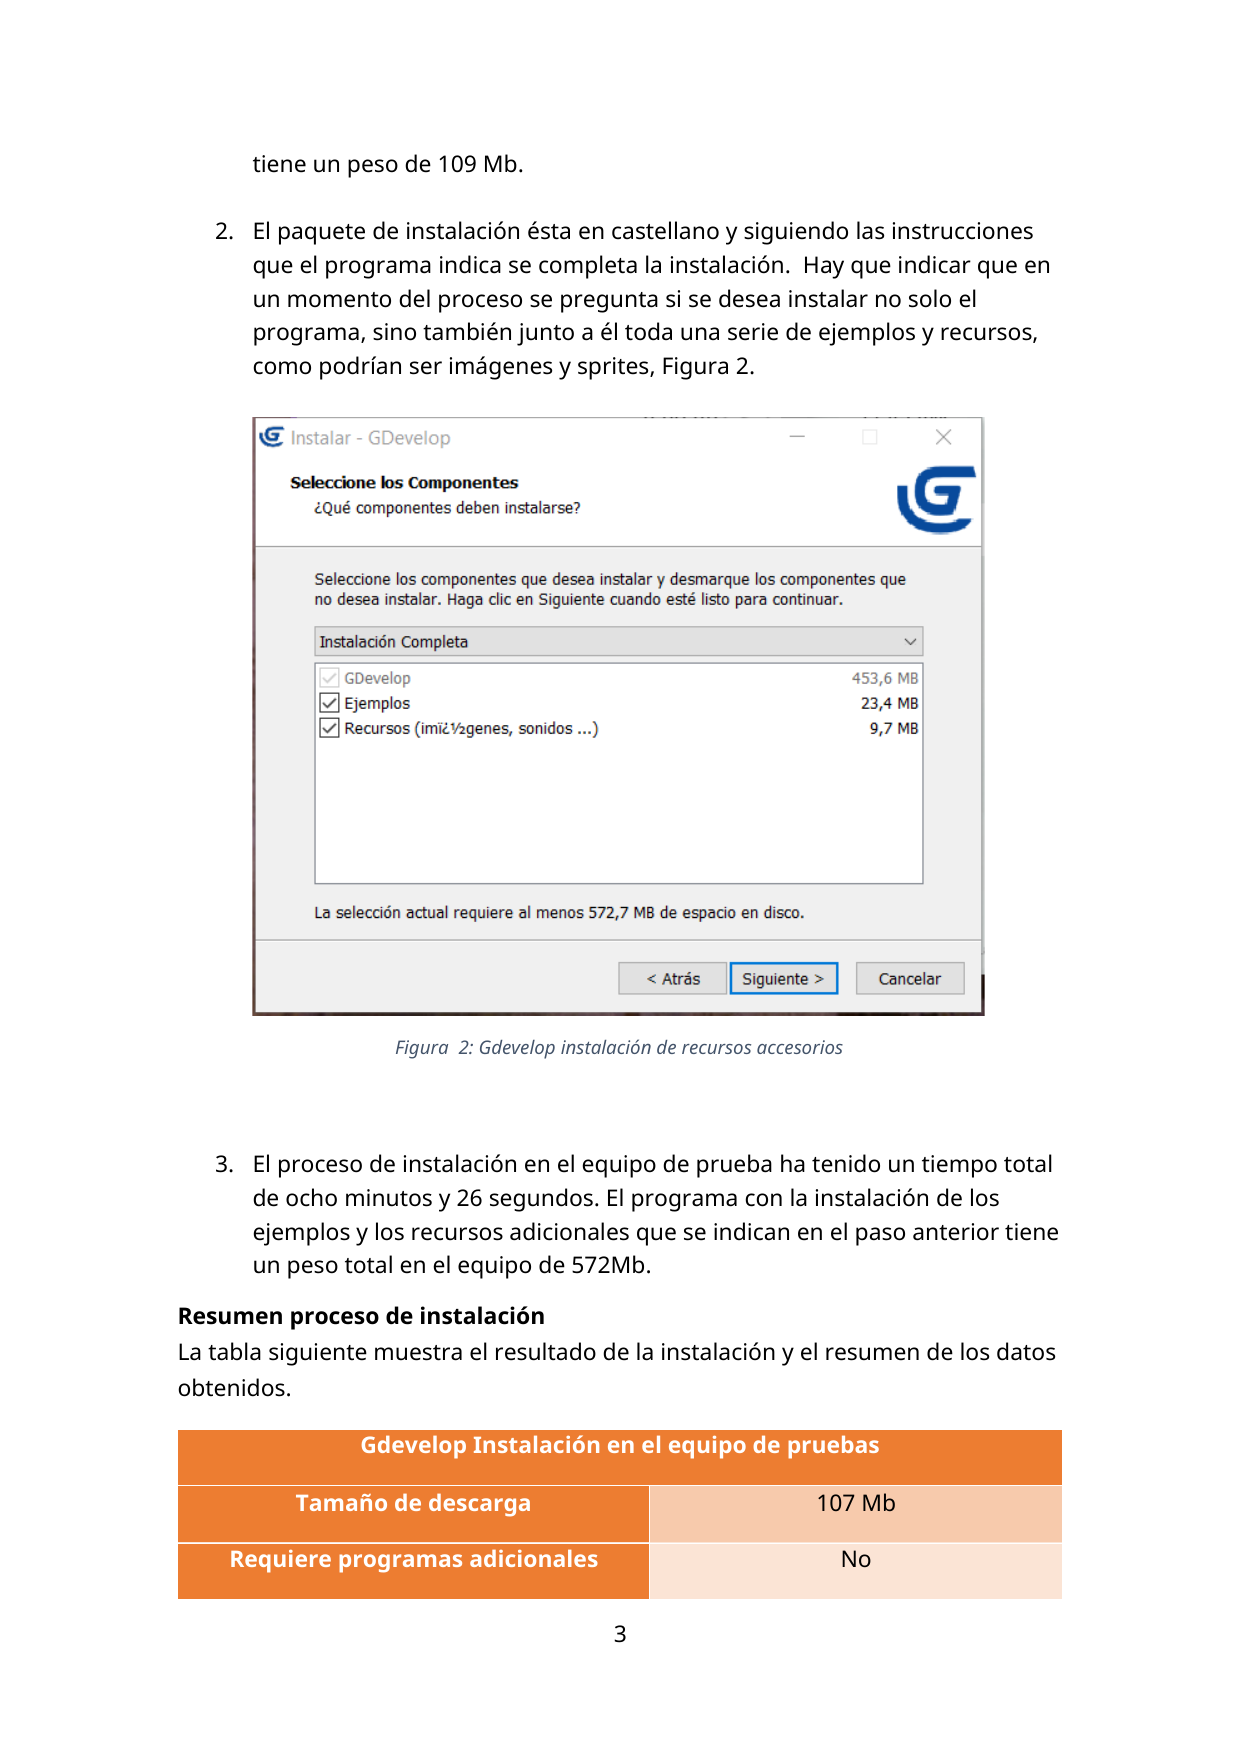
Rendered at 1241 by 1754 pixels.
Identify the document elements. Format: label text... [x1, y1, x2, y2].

text Figura 2: Gdevelop instalación de recursos accesorios [177, 1034, 1063, 1060]
list El proceso de instalación en el equipo de prueba ha tenido un tiempo total de ocho minutos y 26 segundos. El programa con la instalación de los ejemplos y los recursos adicionales que se indican en el paso anterior tiene un peso total en el equipo de 572Mb. [215, 1148, 1063, 1281]
table_header Gdevelop Instalación en el equipo de pruebas [178, 1430, 1062, 1485]
table_cell 107 Mb [650, 1486, 1062, 1542]
table_cell Tamaño de descarga [178, 1486, 649, 1542]
subtitle Resumen proceso de instalación [177, 1300, 1063, 1331]
picture [252, 417, 985, 1016]
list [215, 148, 1063, 213]
text La tabla siguiente muestra el resultado de la instalación y el resumen de los datos obtenidos. [177, 1336, 1063, 1403]
table_cell No [650, 1544, 1062, 1599]
table_cell Requiere programas adicionales [178, 1544, 649, 1599]
